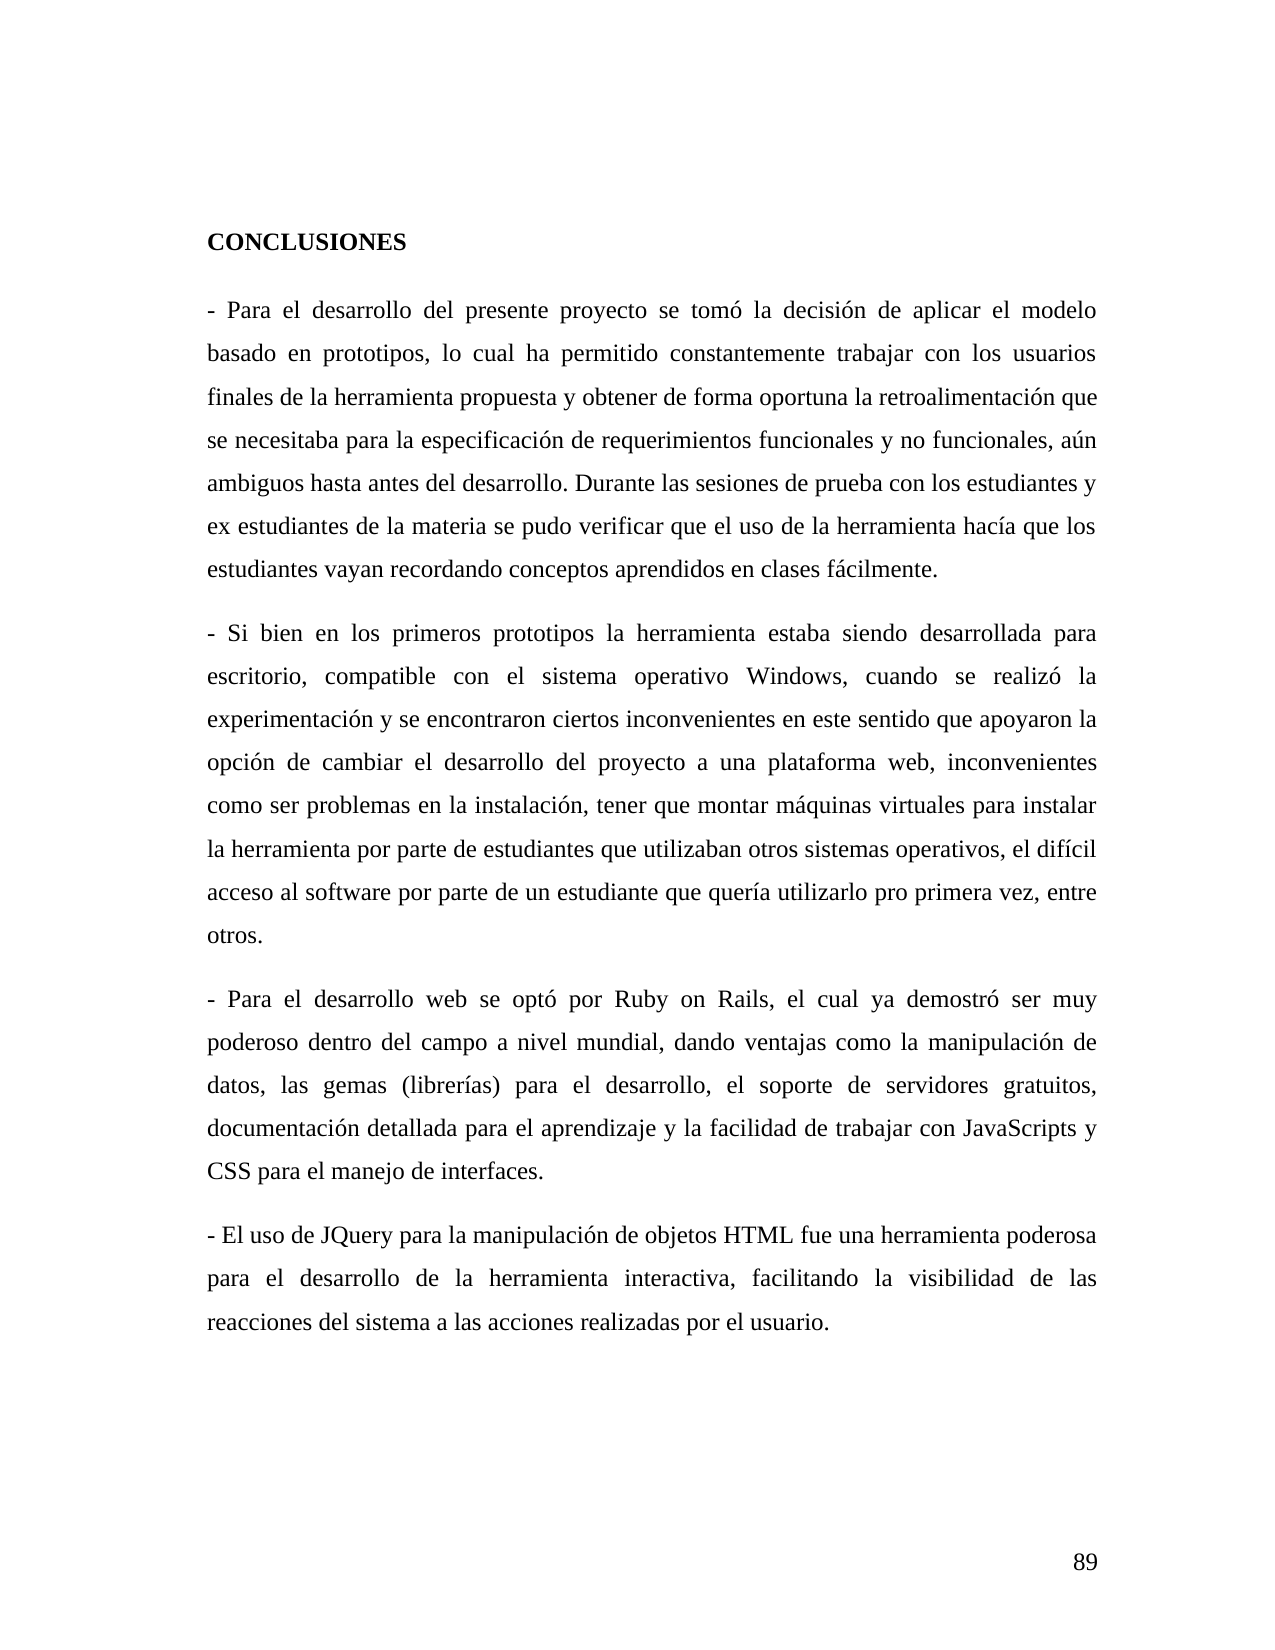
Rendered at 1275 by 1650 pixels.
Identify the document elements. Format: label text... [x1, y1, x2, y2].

text - Para el desarrollo del presente proyecto se tomó la decisión de aplicar el modelo basado en prototipos, lo cual ha permitido constantemente trabajar con los usuarios finales de la herramienta propuesta y obtener de forma oportuna la retroalimentación que se necesitaba para la especificación de requerimientos funcionales y no funcionales, aún ambiguos hasta antes del desarrollo. Durante las sesiones de prueba con los estudiantes y ex estudiantes de la materia se pudo verificar que el uso de la herramienta hacía que los estudiantes vayan recordando conceptos aprendidos en clases fácilmente. [207, 295, 1098, 583]
text - El uso de JQuery para la manipulación de objetos HTML fue una herramienta poderosa para el desarrollo de la herramienta interactiva, facilitando la visibilidad de las reacciones del sistema a las acciones realizadas por el usuario. [207, 1220, 1098, 1335]
text - Si bien en los primeros prototipos la herramienta estaba siendo desarrollada para escritorio, compatible con el sistema operativo Windows, cuando se realizó la experimentación y se encontraron ciertos inconvenientes en este sentido que apoyaron la opción de cambiar el desarrollo del proyecto a una plataforma web, inconvenientes como ser problemas en la instalación, tener que montar máquinas virtuales para instalar la herramienta por parte de estudiantes que utilizaban otros sistemas operativos, el difícil acceso al software por parte de un estudiante que quería utilizarlo pro primera vez, entre otros. [207, 618, 1098, 949]
subtitle Conclusiones [207, 227, 1098, 256]
text - Para el desarrollo web se optó por Ruby on Rails, el cual ya demostró ser muy poderoso dentro del campo a nivel mundial, dando ventajas como la manipulación de datos, las gemas (librerías) para el desarrollo, el soporte de servidores gratuitos, documentación detallada para el aprendizaje y la facilidad de trabajar con JavaScripts y CSS para el manejo de interfaces. [207, 984, 1098, 1185]
